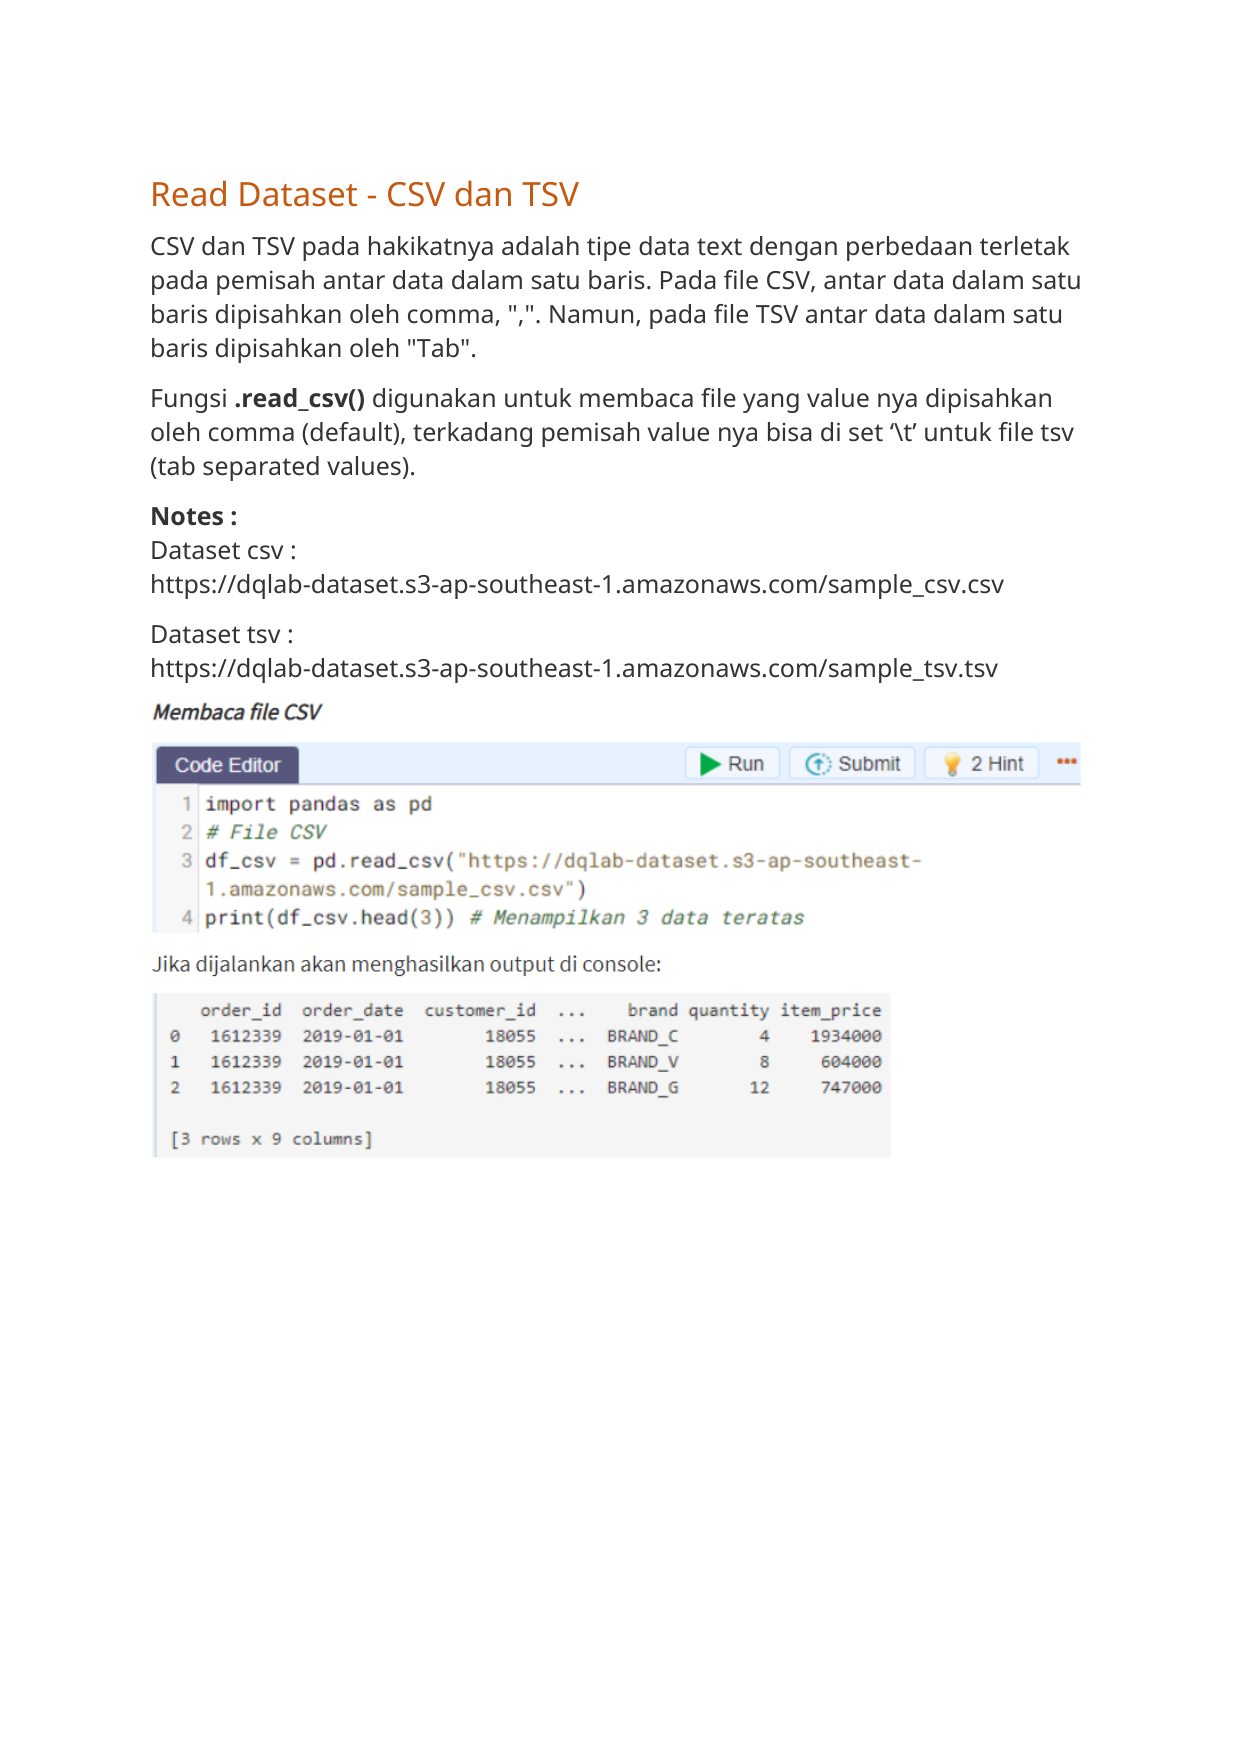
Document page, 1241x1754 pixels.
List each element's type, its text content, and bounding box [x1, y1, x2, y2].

text Fungsi .read_csv() digunakan untuk membaca file yang value nya dipisahkan oleh comma (default), terkadang pemisah value nya bisa di set ‘\t’ untuk file tsv (tab separated values). [150, 381, 1090, 483]
text Dataset tsv : https://dqlab-dataset.s3-ap-southeast-1.amazonaws.com/sample_tsv.tsv [150, 616, 1090, 684]
text Notes : Dataset csv : https://dqlab-dataset.s3-ap-southeast-1.amazonaws.com/sample_csv.csv [150, 498, 1090, 601]
picture [150, 700, 1091, 1178]
text CSV dan TSV pada hakikatnya adalah tipe data text dengan perbedaan terletak pada pemisah antar data dalam satu baris. Pada file CSV, antar data dalam satu baris dipisahkan oleh comma, ",". Namun, pada file TSV antar data dalam satu baris dipisahkan oleh "Tab". [150, 229, 1090, 365]
subtitle Read Dataset - CSV dan TSV [150, 171, 1090, 216]
